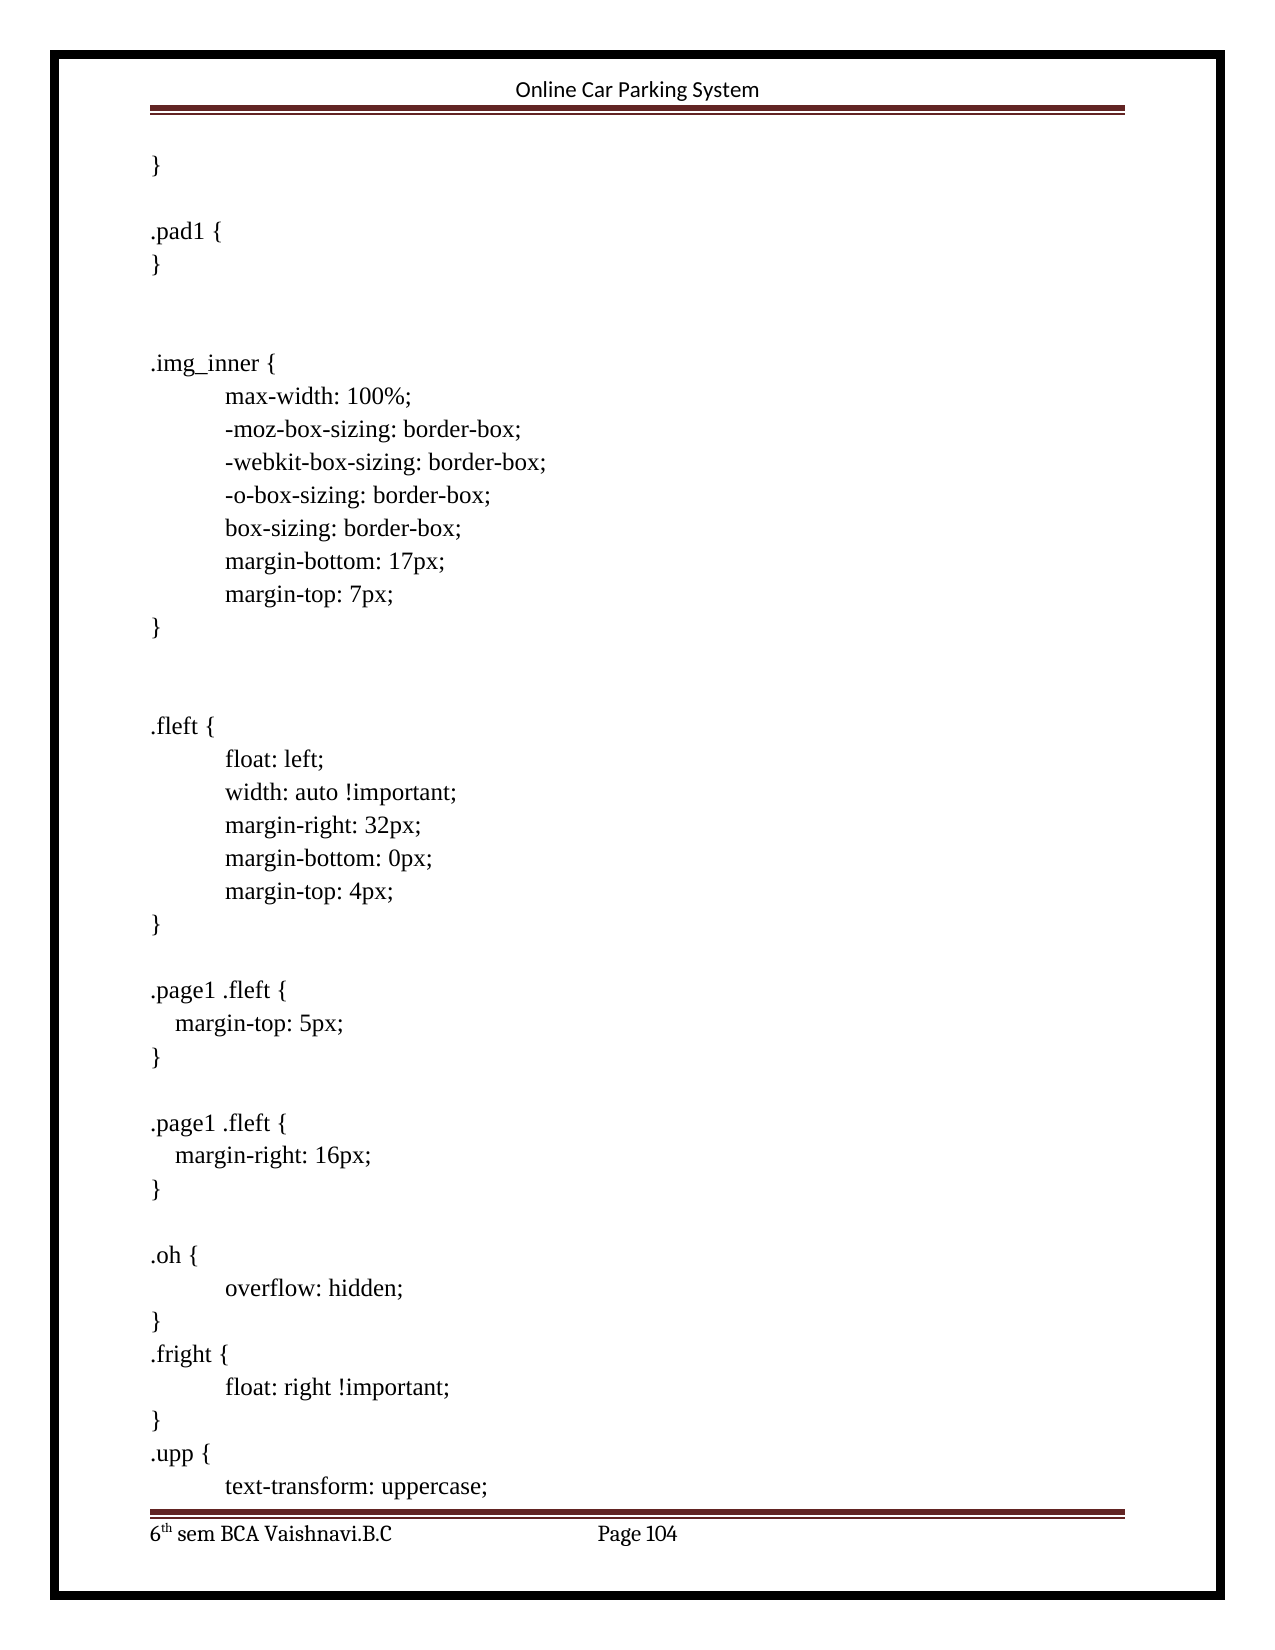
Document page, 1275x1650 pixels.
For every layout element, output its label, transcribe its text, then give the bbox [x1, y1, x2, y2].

text margin-right: 16px; [150, 1141, 1125, 1169]
text float: right !important; [150, 1372, 1125, 1401]
text margin-bottom: 17px; [150, 546, 1125, 575]
text margin-top: 5px; [150, 1008, 1125, 1037]
text max-width: 100%; [150, 381, 1125, 410]
text .fright { [150, 1339, 1125, 1367]
text } [150, 150, 1125, 179]
text margin-top: 7px; [150, 579, 1125, 608]
text .oh { [150, 1240, 1125, 1268]
text margin-right: 32px; [150, 810, 1125, 839]
text .upp { [150, 1438, 1125, 1467]
text text-transform: uppercase; [150, 1471, 1125, 1499]
text -webkit-box-sizing: border-box; [150, 447, 1125, 476]
text } [150, 909, 1125, 938]
text -o-box-sizing: border-box; [150, 480, 1125, 509]
text } [150, 1174, 1125, 1202]
text margin-top: 4px; [150, 876, 1125, 905]
text } [150, 1042, 1125, 1070]
text .img_inner { [150, 348, 1125, 377]
text } [150, 249, 1125, 278]
text -moz-box-sizing: border-box; [150, 414, 1125, 443]
text box-sizing: border-box; [150, 513, 1125, 542]
text .pad1 { [150, 216, 1125, 245]
text .page1 .fleft { [150, 1108, 1125, 1136]
text overflow: hidden; [150, 1273, 1125, 1301]
text .fleft { [150, 711, 1125, 740]
text margin-bottom: 0px; [150, 843, 1125, 872]
text } [150, 1306, 1125, 1334]
text .page1 .fleft { [150, 976, 1125, 1004]
text width: auto !important; [150, 777, 1125, 806]
text } [150, 1405, 1125, 1433]
text } [150, 612, 1125, 641]
text float: left; [150, 744, 1125, 773]
